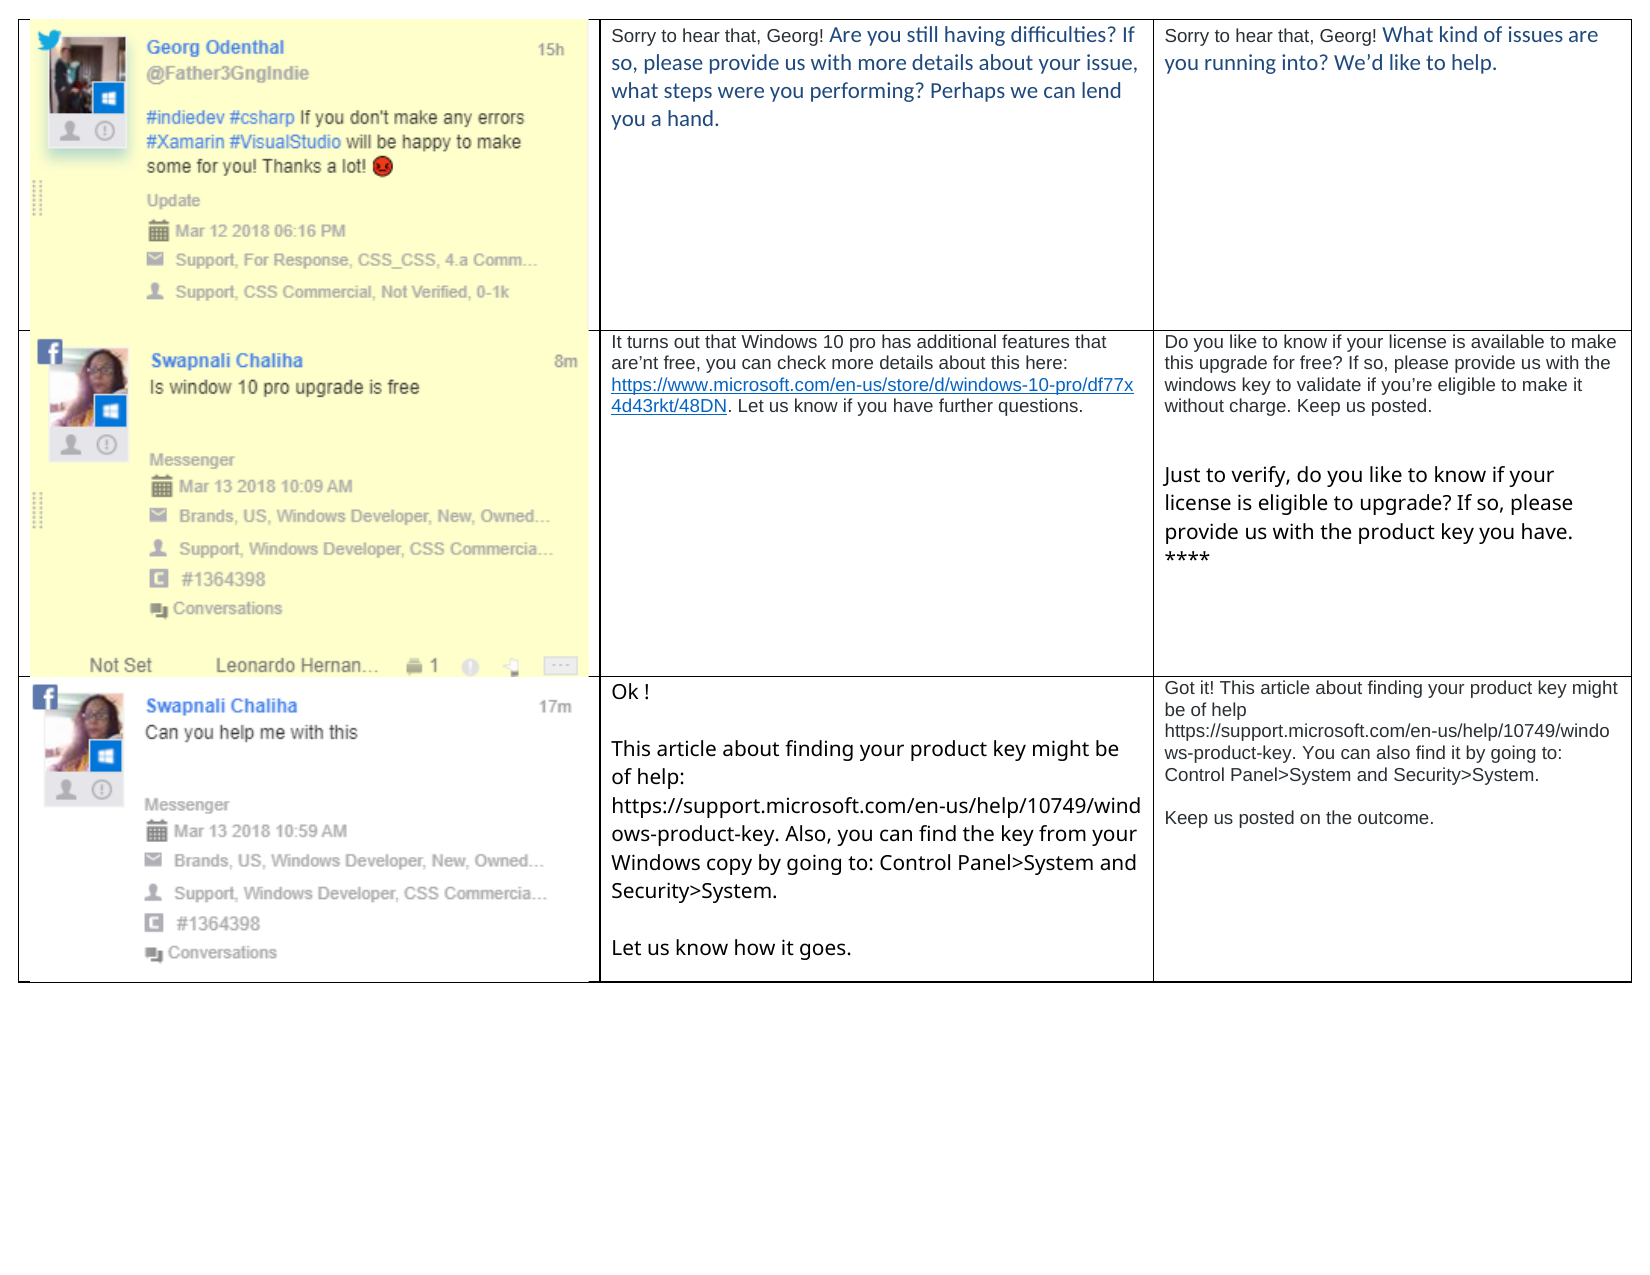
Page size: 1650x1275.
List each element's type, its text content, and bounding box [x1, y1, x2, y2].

table_cell [589, 677, 599, 981]
table_cell Ok ! This article about finding your product key might be of help: https://support.microsoft.com/en-us/help/10749/windows-product-key. Also, you can find the key from your Windows copy by going to: Control Panel>System and Security>System. Let us know how it goes. [601, 677, 1153, 981]
table_cell Do you like to know if your license is available to make this upgrade for free? If so, please provide us with the windows key to validate if you’re eligible to make it without charge. Keep us posted. Just to verify, do you like to know if your license is eligible to upgrade? If so, please provide us with the product key you have. **** [1154, 331, 1631, 676]
table_cell Sorry to hear that, Georg! What kind of issues are you running into? We’d like to help. [1154, 20, 1631, 329]
table_cell [589, 20, 599, 329]
picture [30, 19, 589, 982]
table_cell Sorry to hear that, Georg! Are you still having difficulties? If so, please provide us with more details about your issue, what steps were you performing? Perhaps we can lend you a hand. [601, 20, 1153, 329]
table_cell Got it! This article about finding your product key might be of help https://support.microsoft.com/en-us/help/10749/windows-product-key. You can also find it by going to: Control Panel>System and Security>System. Keep us posted on the outcome. [1154, 677, 1631, 981]
table_cell It turns out that Windows 10 pro has additional features that are’nt free, you can check more details about this here: https://www.microsoft.com/en-us/store/d/windows-10-pro/df77x4d43rkt/48DN. Let us know if you have further questions. [601, 331, 1153, 676]
table_cell [589, 331, 599, 676]
table_cell [19, 331, 30, 676]
table_cell [19, 20, 30, 329]
table_cell [19, 677, 30, 981]
